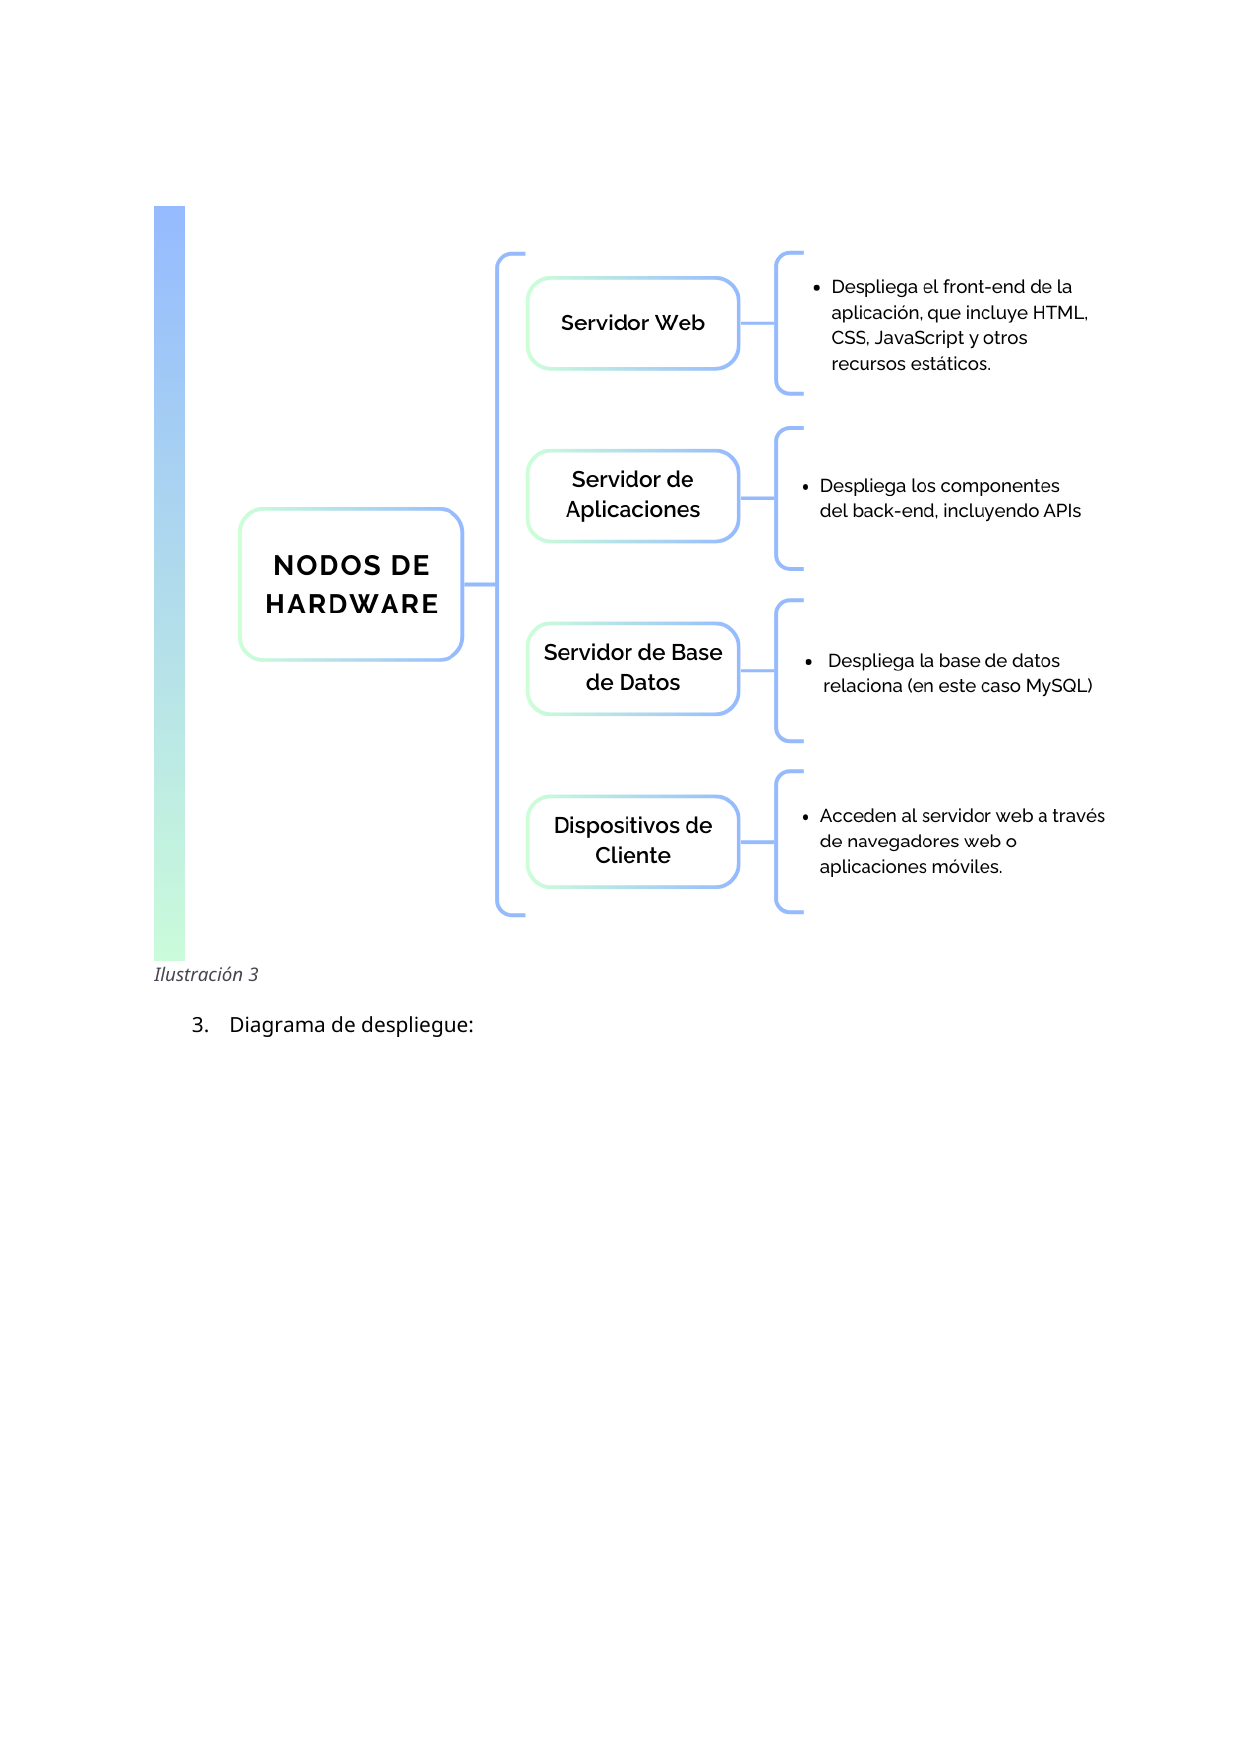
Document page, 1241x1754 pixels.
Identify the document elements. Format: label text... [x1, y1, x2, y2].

picture [154, 206, 1161, 961]
list Diagrama de despliegue: [192, 1011, 1063, 1039]
text Ilustración 3 [154, 961, 1159, 986]
